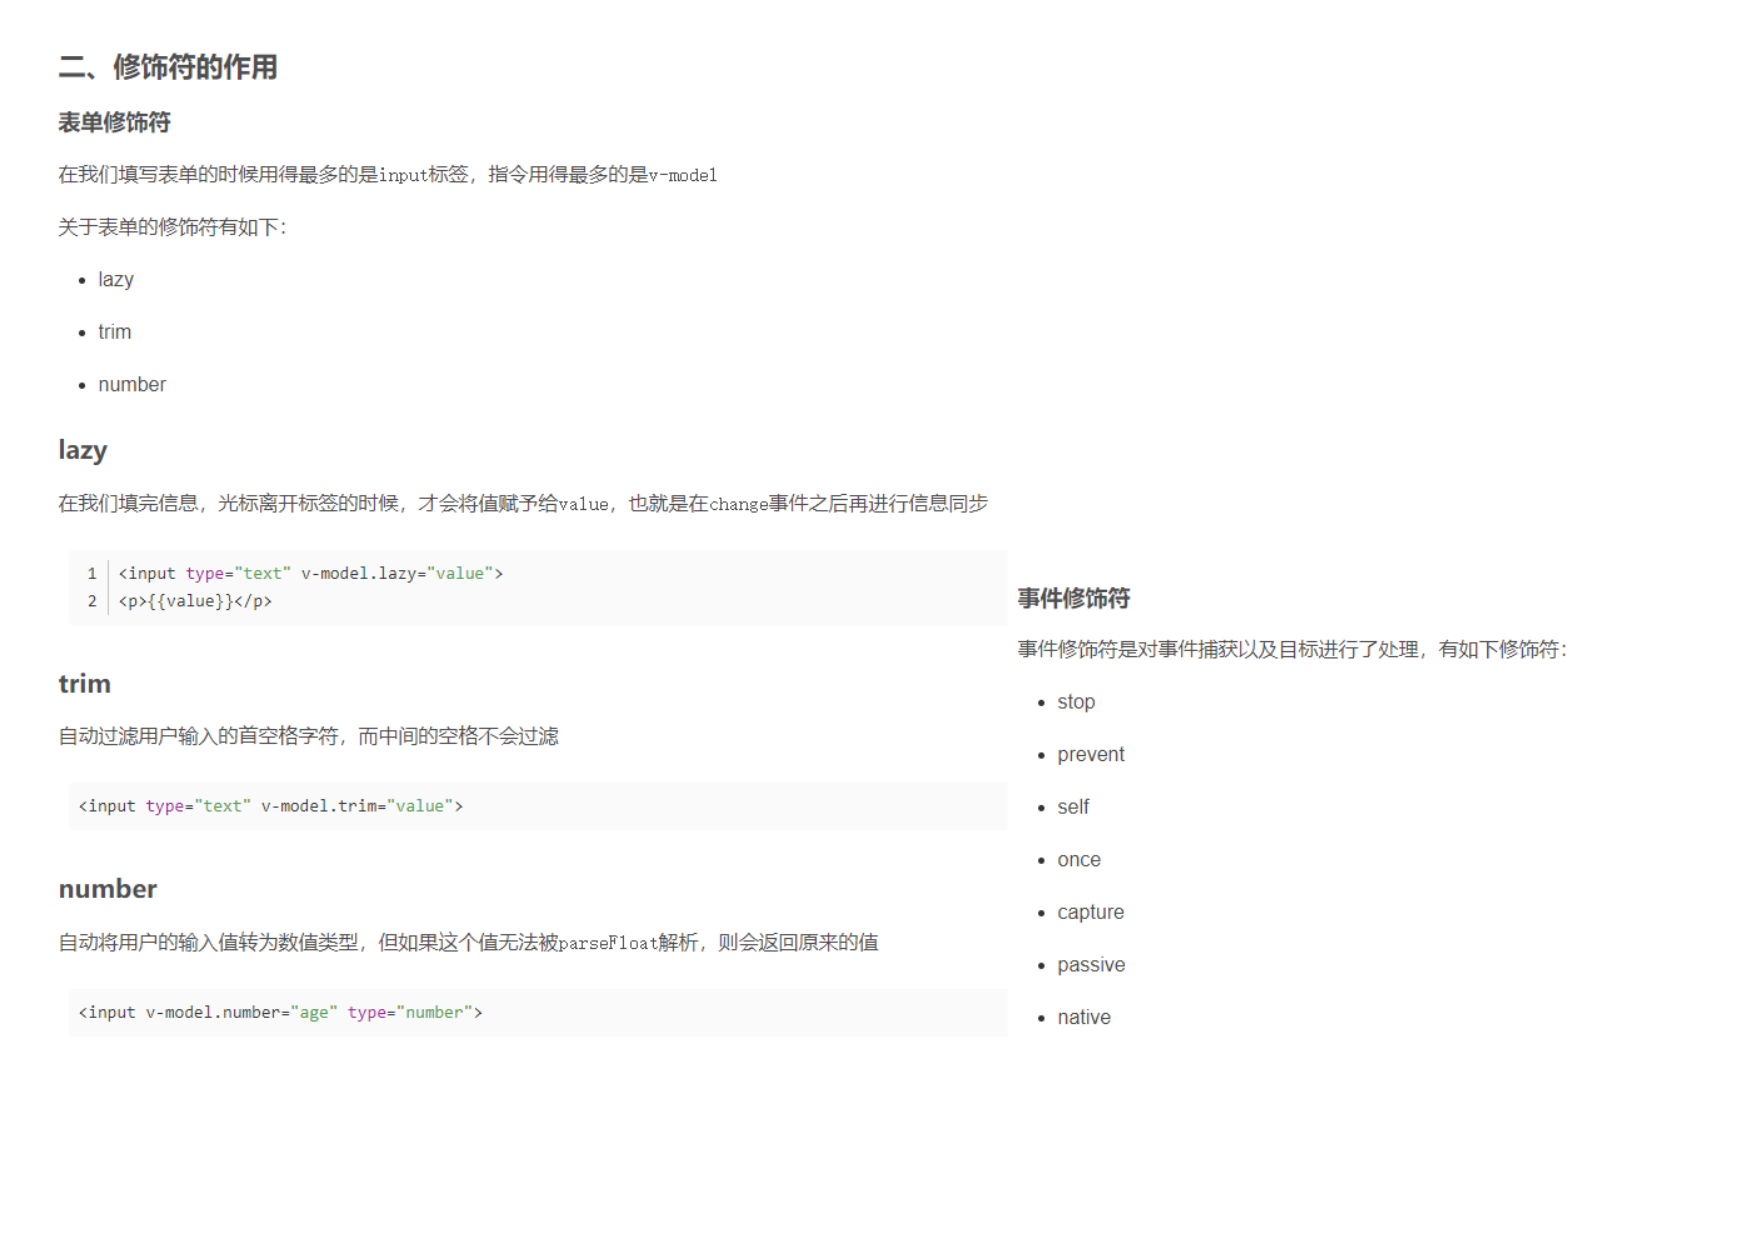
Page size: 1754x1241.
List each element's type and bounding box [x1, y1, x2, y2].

picture [44, 35, 1581, 1048]
